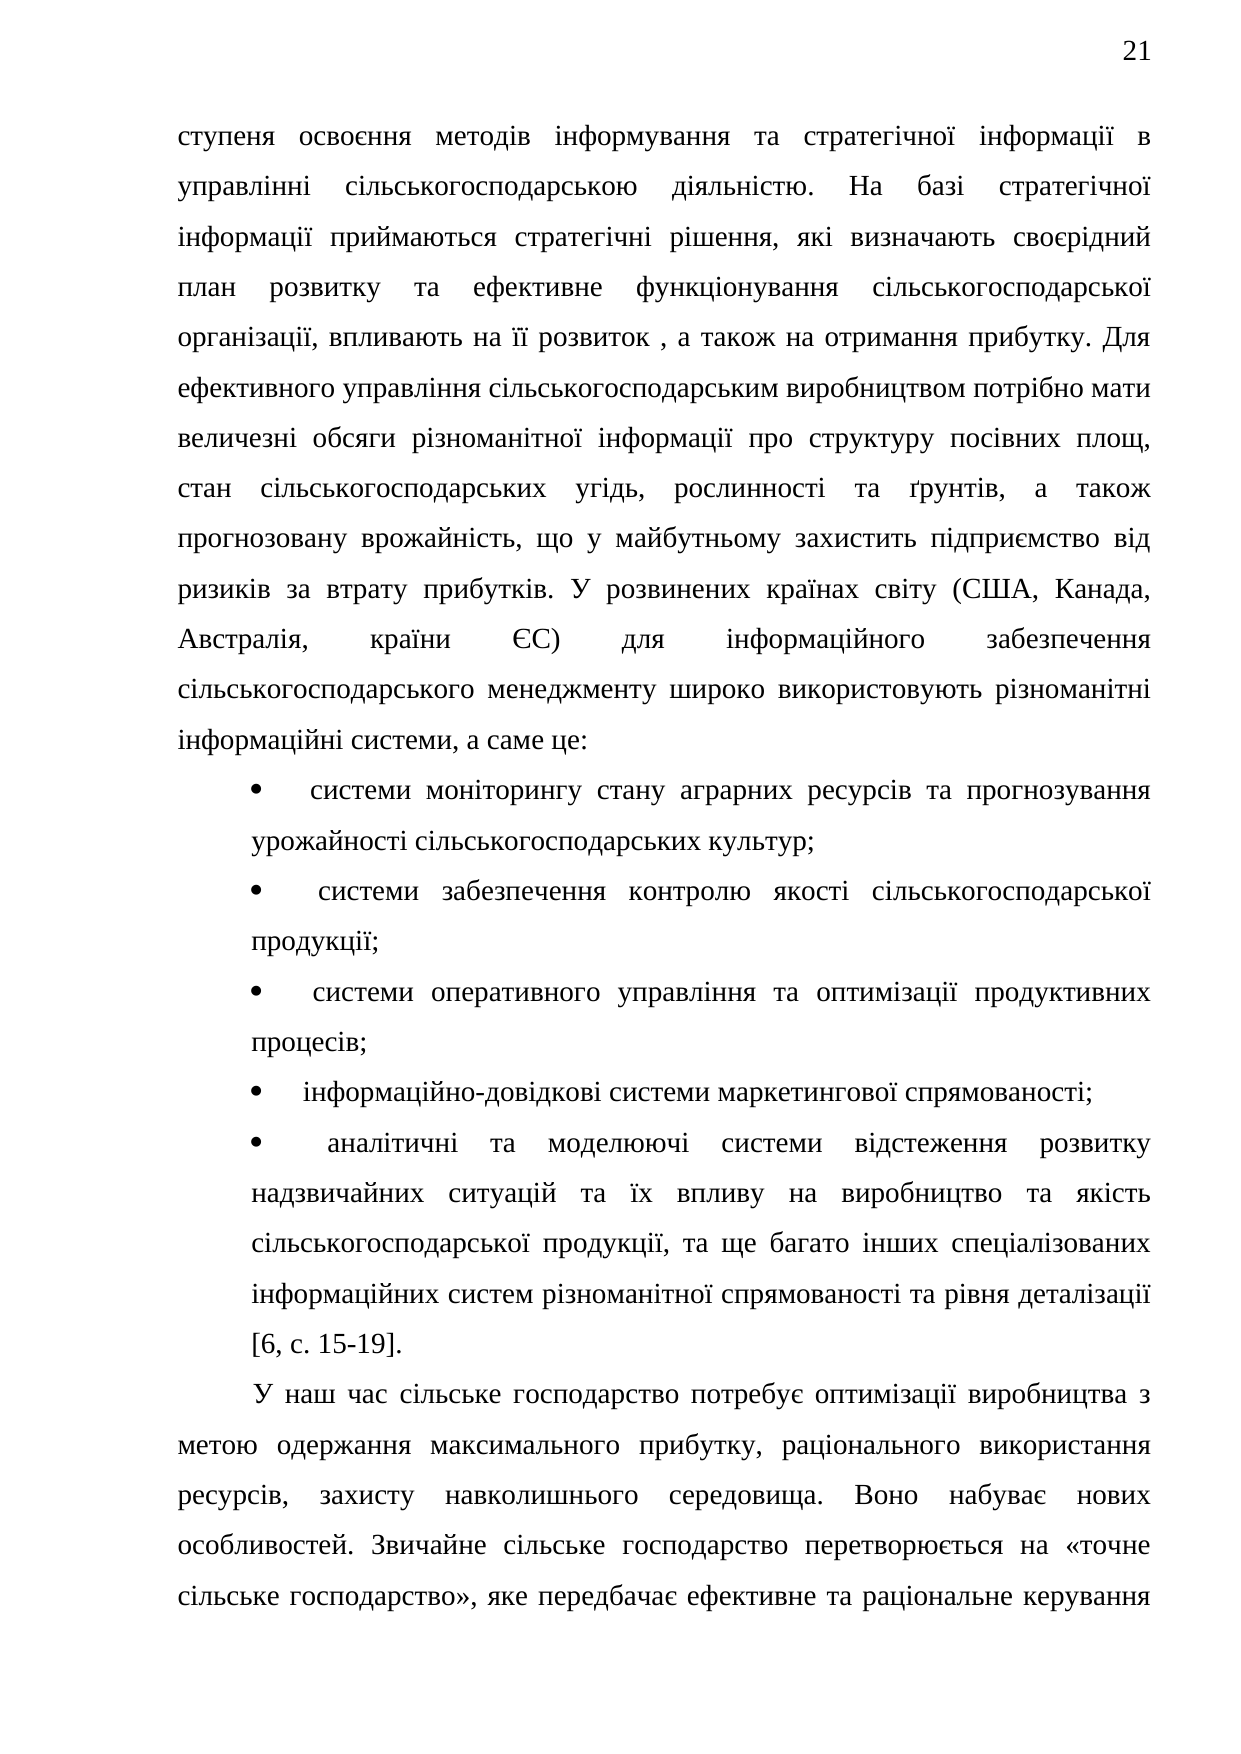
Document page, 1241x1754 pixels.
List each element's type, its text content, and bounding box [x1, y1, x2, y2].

text системи оперативного управління та оптимізації продуктивних процесів; [251, 974, 1152, 1058]
text системи моніторингу стану аграрних ресурсів та прогнозування урожайності сільськогосподарських культур; [251, 772, 1152, 856]
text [177, 1376, 1152, 1611]
text системи забезпечення контролю якості сільськогосподарської продукції; [251, 873, 1152, 957]
text інформаційно-довідкові системи маркетингової спрямованості; [251, 1074, 1152, 1108]
text аналітичні та моделюючі системи відстеження розвитку надзвичайних ситуацій та їх впливу на виробництво та якість сільськогосподарської продукції, та ще багато інших спеціалізованих інформаційних систем різноманітної спрямованості та рівня деталізації [6, с. 15-19]. [251, 1125, 1152, 1360]
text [177, 118, 1152, 755]
